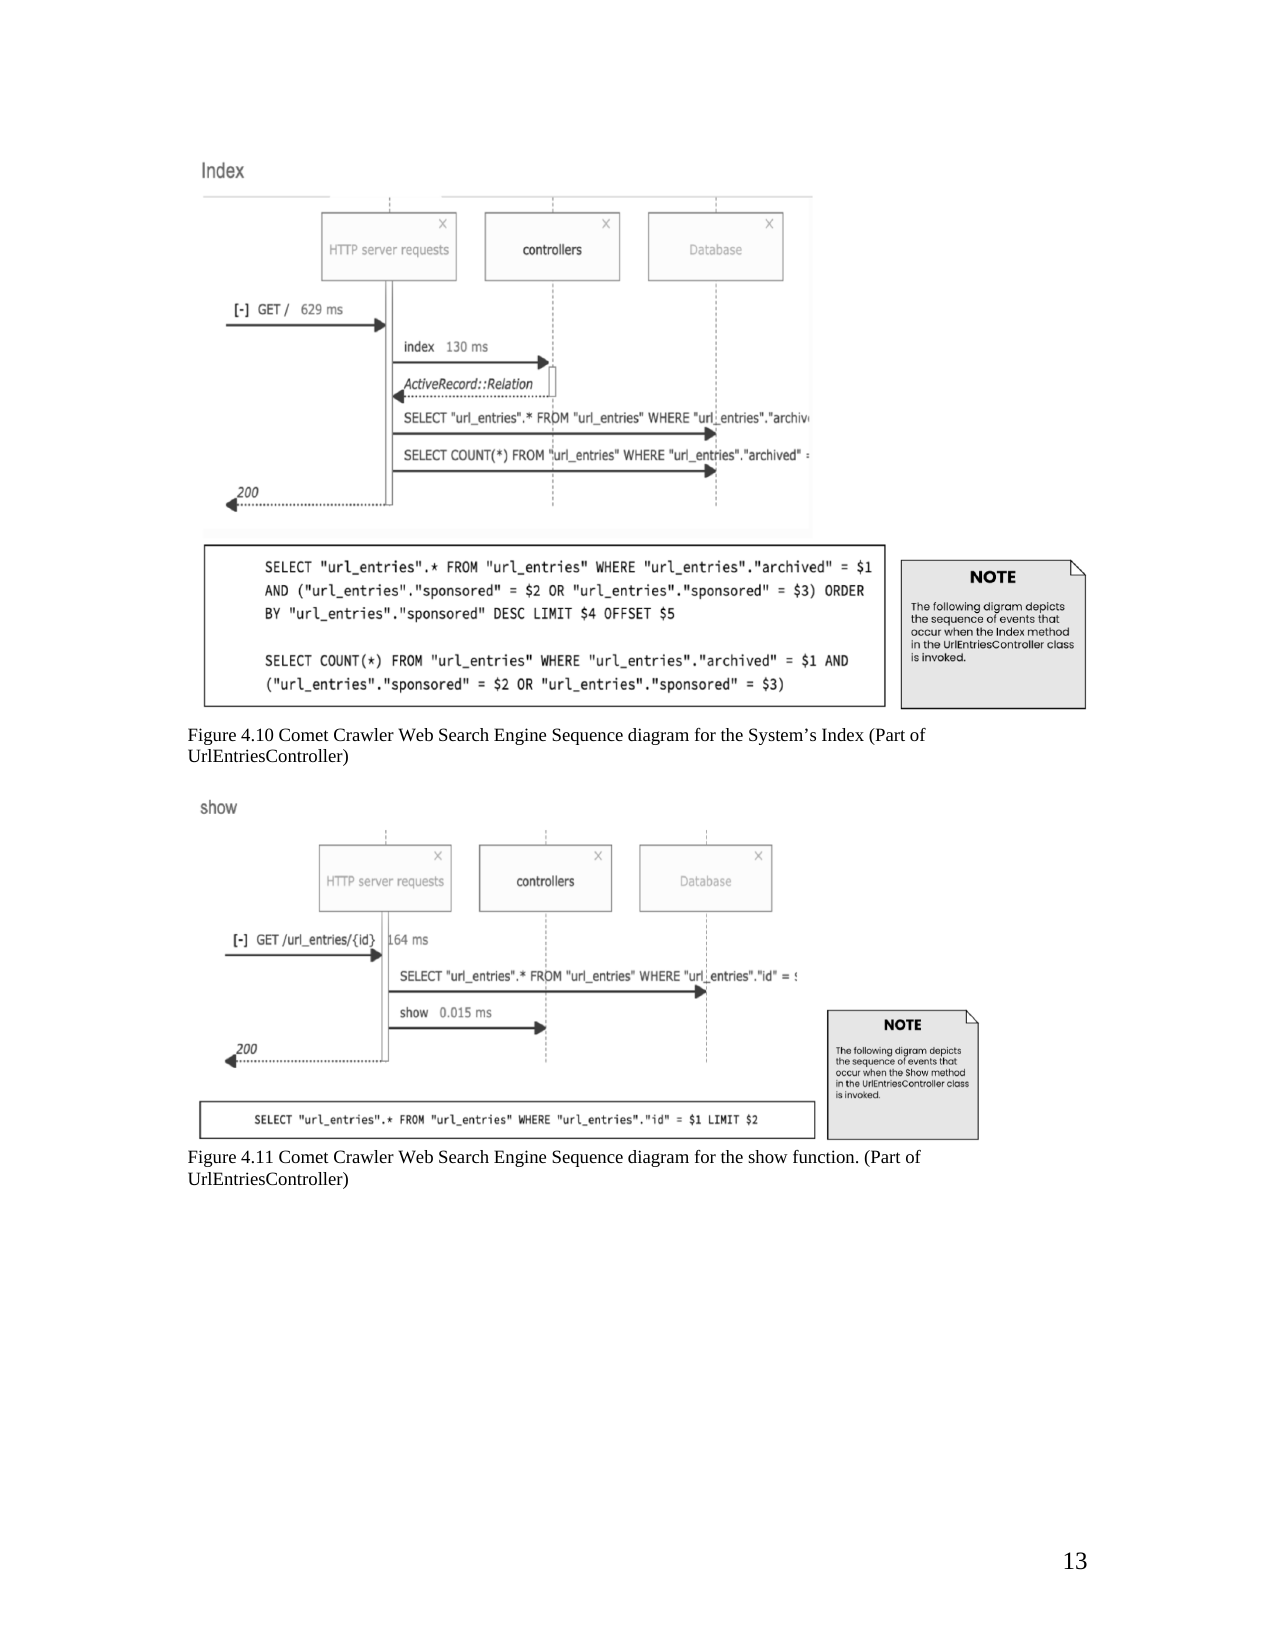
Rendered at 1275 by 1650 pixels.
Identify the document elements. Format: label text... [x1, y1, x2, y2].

text Figure 4.10 Comet Crawler Web Search Engine Sequence diagram for the System’s Index (Part of UrlEntriesController) [187, 724, 1087, 767]
picture [187, 150, 1100, 724]
picture [187, 788, 991, 1147]
text Figure 4.11 Comet Crawler Web Search Engine Sequence diagram for the show function. (Part of UrlEntriesController) [187, 1146, 1087, 1189]
